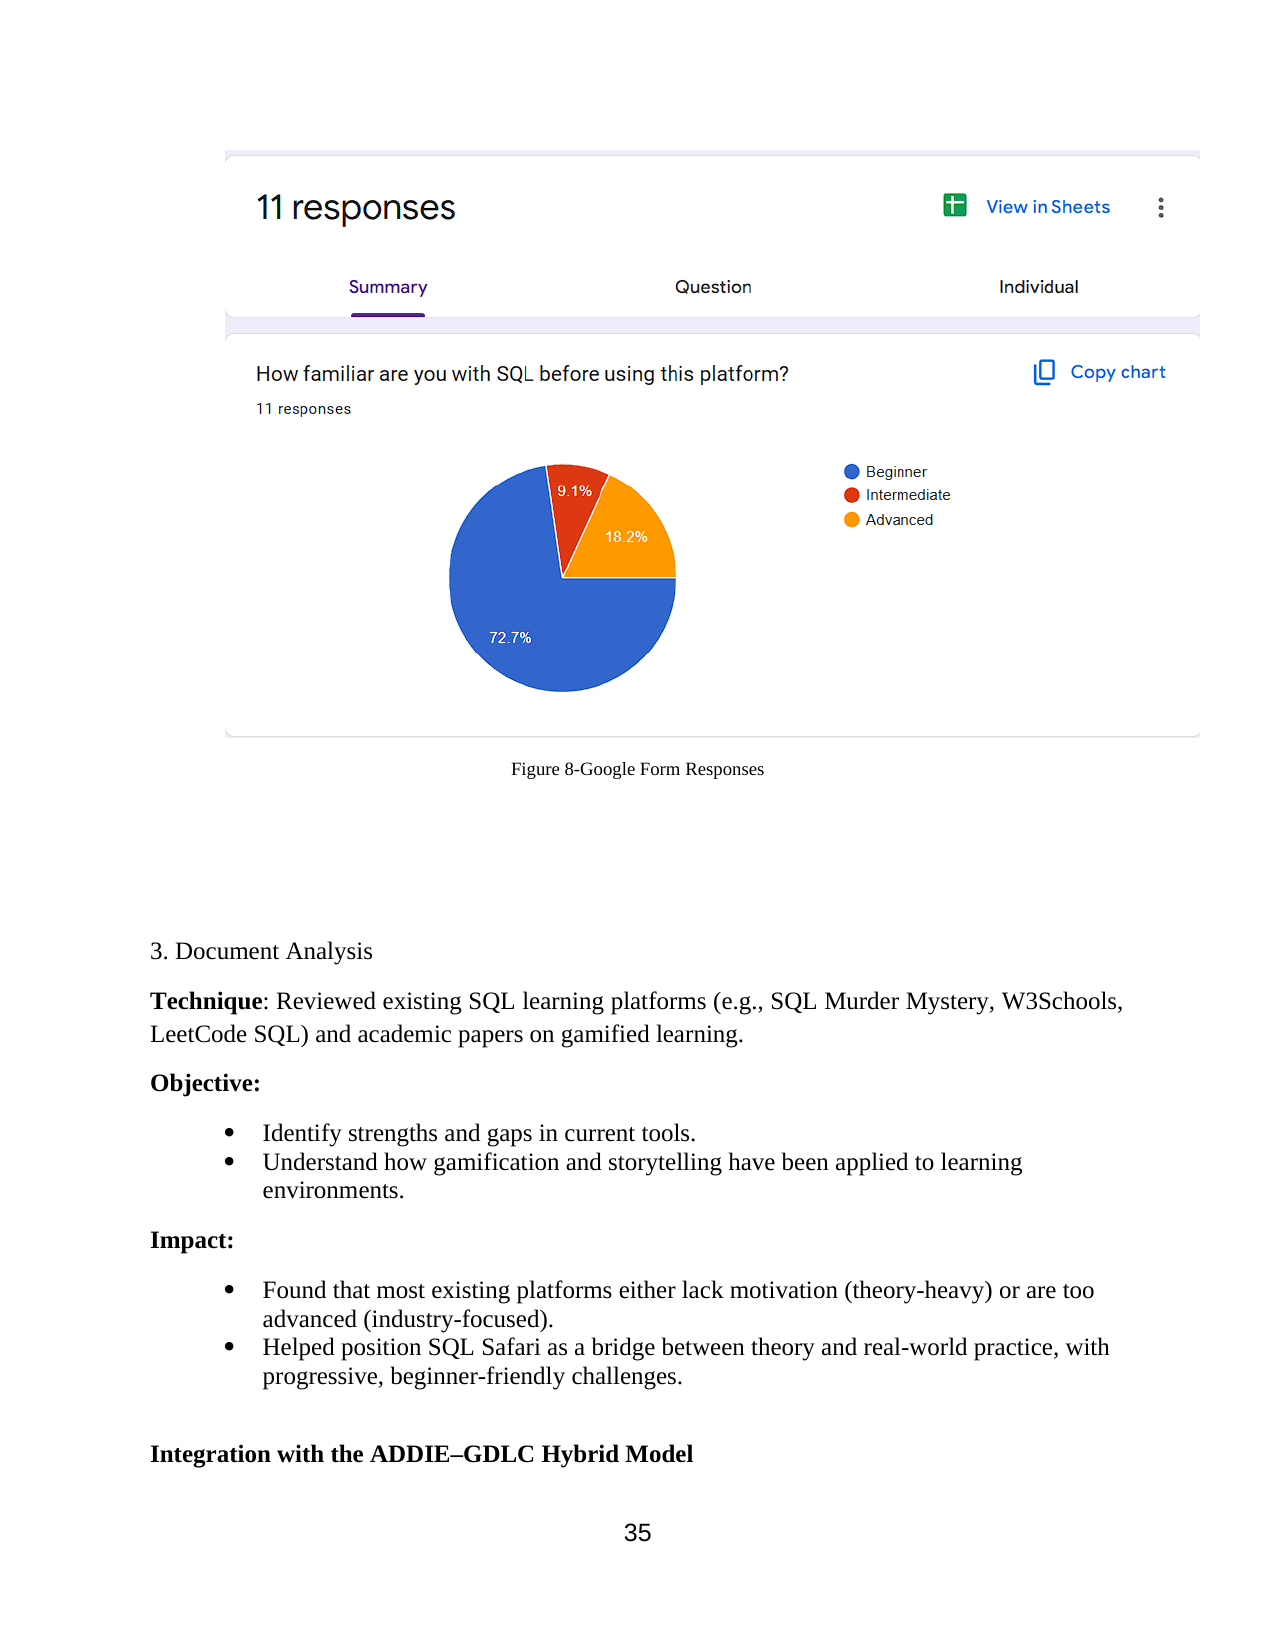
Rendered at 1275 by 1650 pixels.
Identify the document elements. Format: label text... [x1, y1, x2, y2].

text Found that most existing platforms either lack motivation (theory-heavy) or are too advanced (industry-focused). [225, 1275, 1125, 1332]
text Technique: Reviewed existing SQL learning platforms (e.g., SQL Murder Mystery, W3Schools, LeetCode SQL) and academic papers on gamified learning. [150, 986, 1125, 1047]
text Integration with the ADDIE–GDLC Hybrid Model [150, 1439, 1125, 1468]
text Impact: [150, 1225, 1125, 1254]
picture [225, 150, 1200, 738]
text Figure 8-Google Form Responses [150, 758, 1125, 780]
text Objective: [150, 1068, 1125, 1097]
text Identify strengths and gaps in current tools. [225, 1118, 1125, 1147]
text 3. Document Analysis [150, 936, 1125, 965]
text Understand how gamification and storytelling have been applied to learning environments. [225, 1147, 1125, 1204]
text Helped position SQL Safari as a bridge between theory and real-world practice, with progressive, beginner-friendly challenges. [225, 1332, 1125, 1390]
